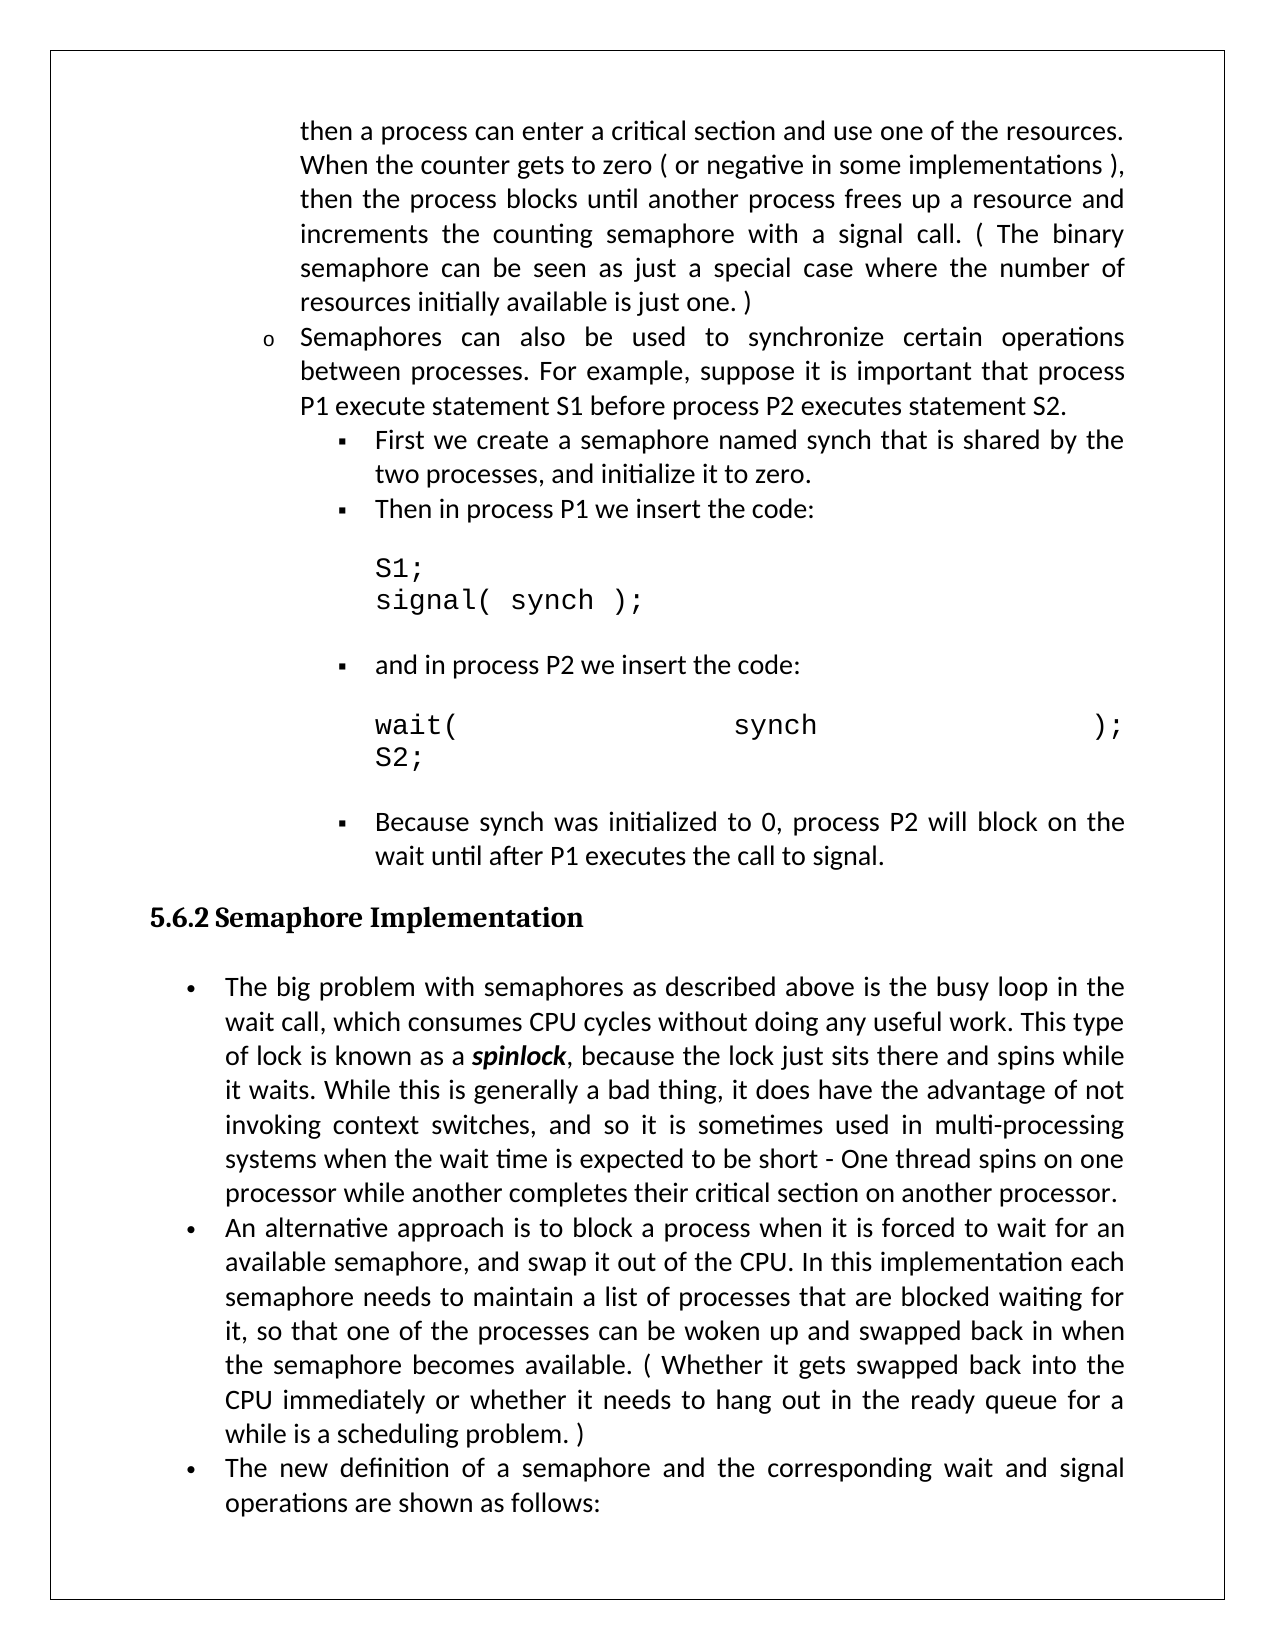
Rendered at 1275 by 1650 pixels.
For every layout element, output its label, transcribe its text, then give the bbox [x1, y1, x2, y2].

list The big problem with semaphores as described above is the busy loop in the wait call, which consumes CPU cycles without doing any useful work. This type of lock is known as a spinlock, because the lock just sits there and spins while it waits. While this is generally a bad thing, it does have the advantage of not invoking context switches, and so it is sometimes used in multi-processing systems when the wait time is expected to be short - One thread spins on one processor while another completes their critical section on another processor. [187, 969, 1125, 1210]
list Because synch was initialized to 0, process P2 will block on the wait until after P1 executes the call to signal. [337, 803, 1125, 872]
list An alternative approach is to block a process when it is forced to wait for an available semaphore, and swap it out of the CPU. In this implementation each semaphore needs to maintain a list of processes that are blocked waiting for it, so that one of the processes can be woken up and swapped back in when the semaphore becomes available. ( Whether it gets swapped back into the CPU immediately or whether it needs to hang out in the ready queue for a while is a scheduling problem. ) [187, 1210, 1125, 1450]
list The new definition of a semaphore and the corresponding wait and signal operations are shown as follows: [187, 1450, 1125, 1519]
text S1; signal( synch ); [375, 554, 1125, 618]
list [262, 112, 1125, 319]
text wait( synch ); S2; [375, 711, 1125, 774]
list First we create a semaphore named synch that is shared by the two processes, and initialize it to zero. [337, 422, 1125, 491]
list Then in process P1 we insert the code: [337, 491, 1125, 525]
list Semaphores can also be used to synchronize certain operations between processes. For example, suppose it is important that process P1 execute statement S1 before process P2 executes statement S2. [262, 319, 1125, 422]
list and in process P2 we insert the code: [337, 647, 1125, 681]
subtitle 5.6.2 Semaphore Implementation [150, 901, 1125, 935]
